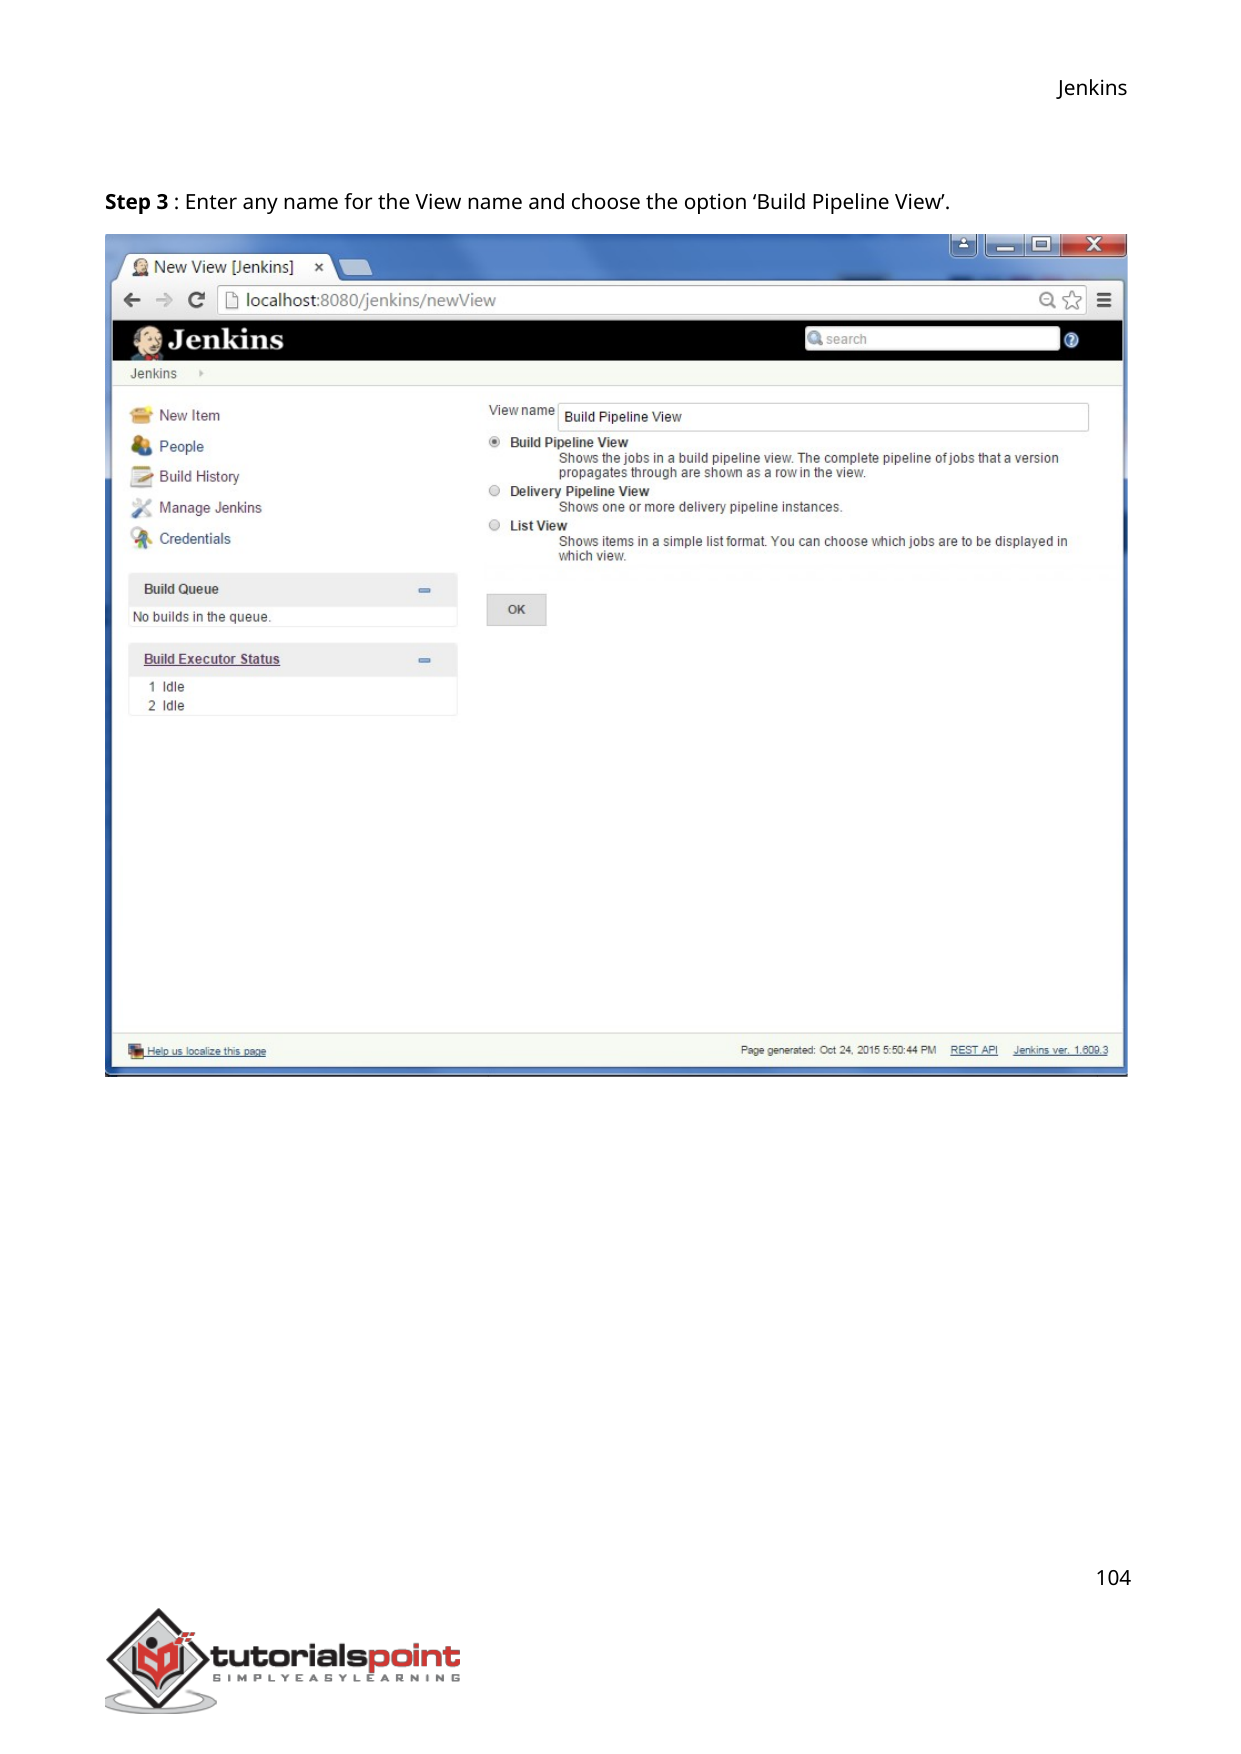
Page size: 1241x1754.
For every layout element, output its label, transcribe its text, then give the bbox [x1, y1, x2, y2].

text Step 3 : Enter any name for the View name and choose the option ‘Build Pipeline View’. [105, 187, 1146, 216]
picture [105, 1608, 460, 1714]
picture [105, 234, 1128, 1077]
